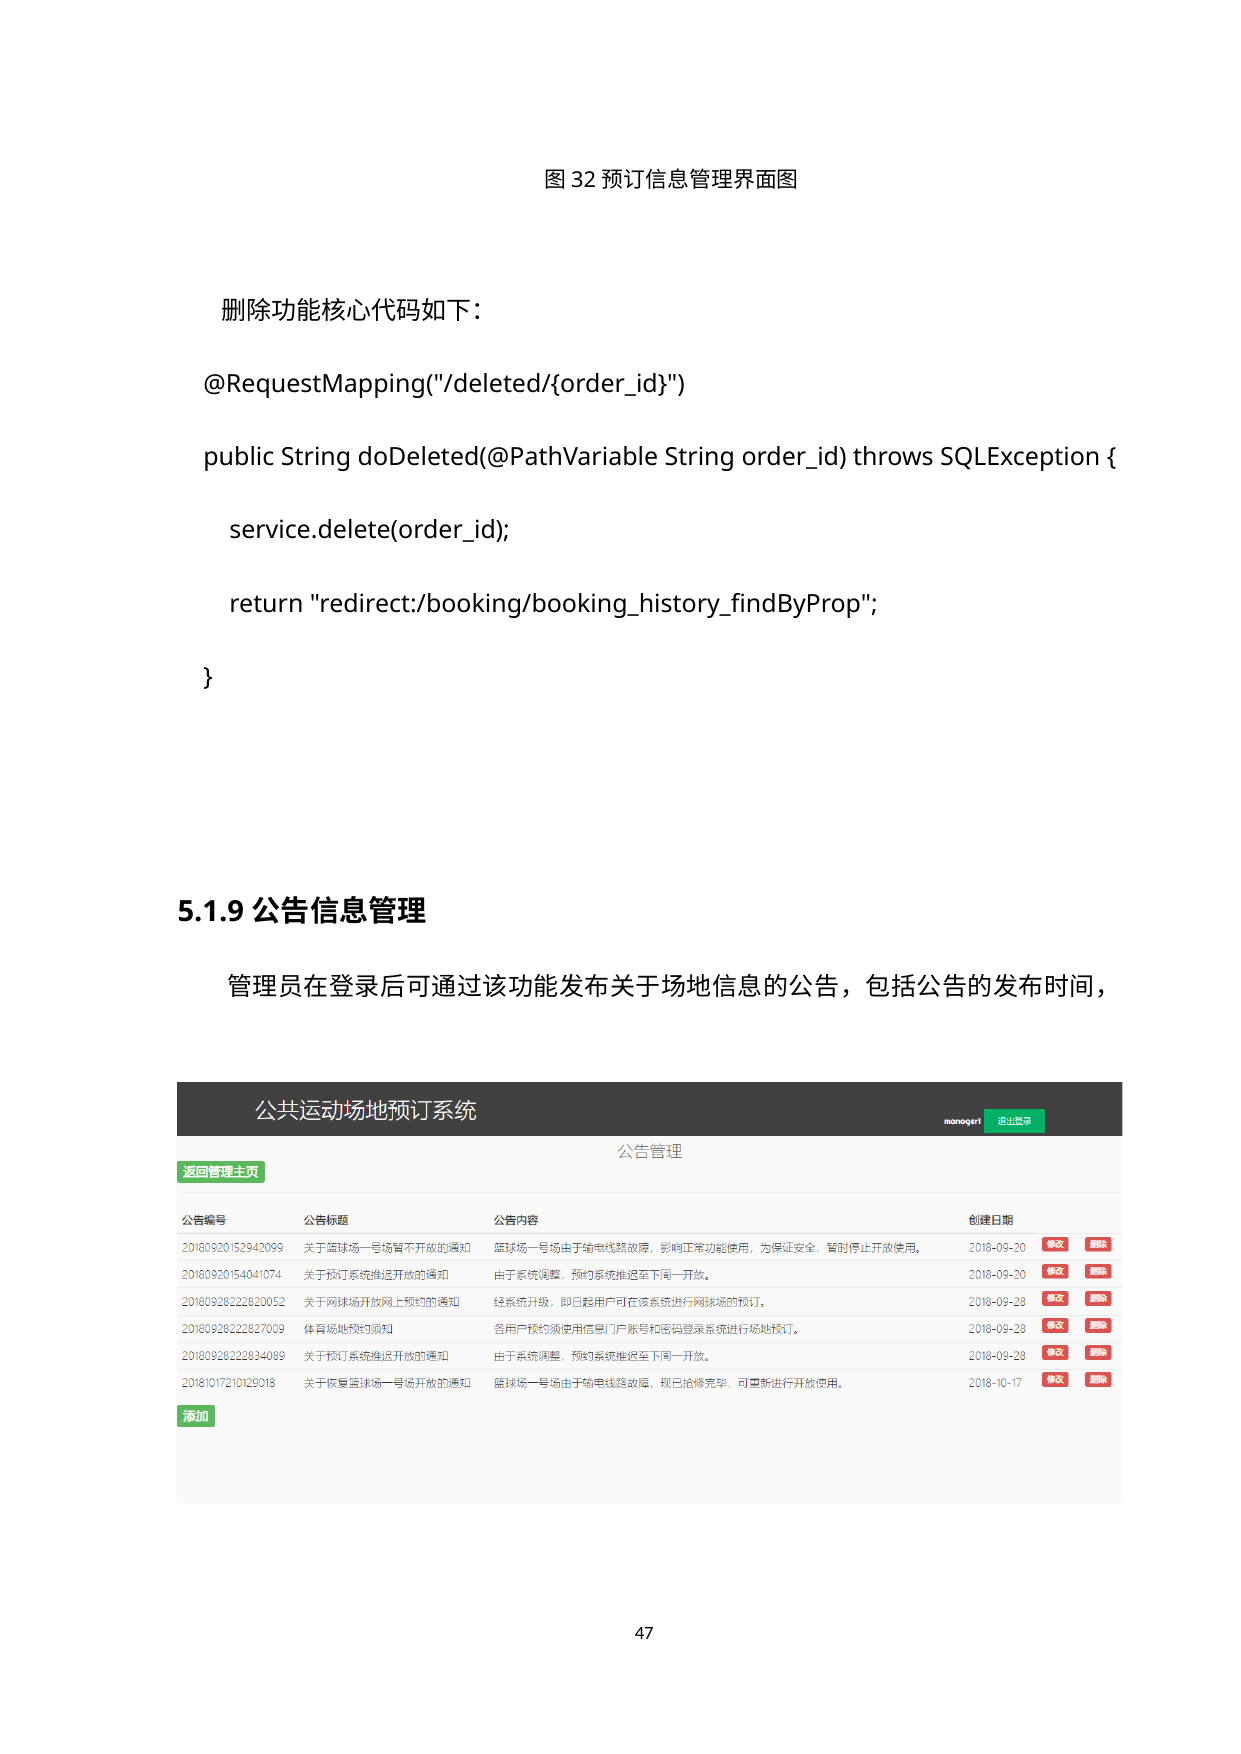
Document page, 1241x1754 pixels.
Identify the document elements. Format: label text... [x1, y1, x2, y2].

text 管理员在登录后可通过该功能发布关于场地信息的公告，包括公告的发布时间，标题及公告内容，并在系统首页展示，方便用户查看。可对已发布的公告进行修改删除操作。公告信息管理界面图如图33所示。 [177, 952, 1122, 1017]
text 删除功能核心代码如下： [177, 276, 1122, 341]
text } [177, 644, 1122, 709]
picture [177, 1082, 1123, 1503]
subtitle 5.1.9 公告信息管理 [177, 877, 1122, 942]
text service.delete(order_id); [177, 497, 1122, 562]
text return "redirect:/booking/booking_history_findByProp"; [177, 570, 1122, 635]
text public String doDeleted(@PathVariable String order_id) throws SQLException { [177, 423, 1122, 488]
text 图32 预订信息管理界面图 [177, 162, 1122, 194]
text @RequestMapping("/deleted/{order_id}") [177, 350, 1122, 415]
